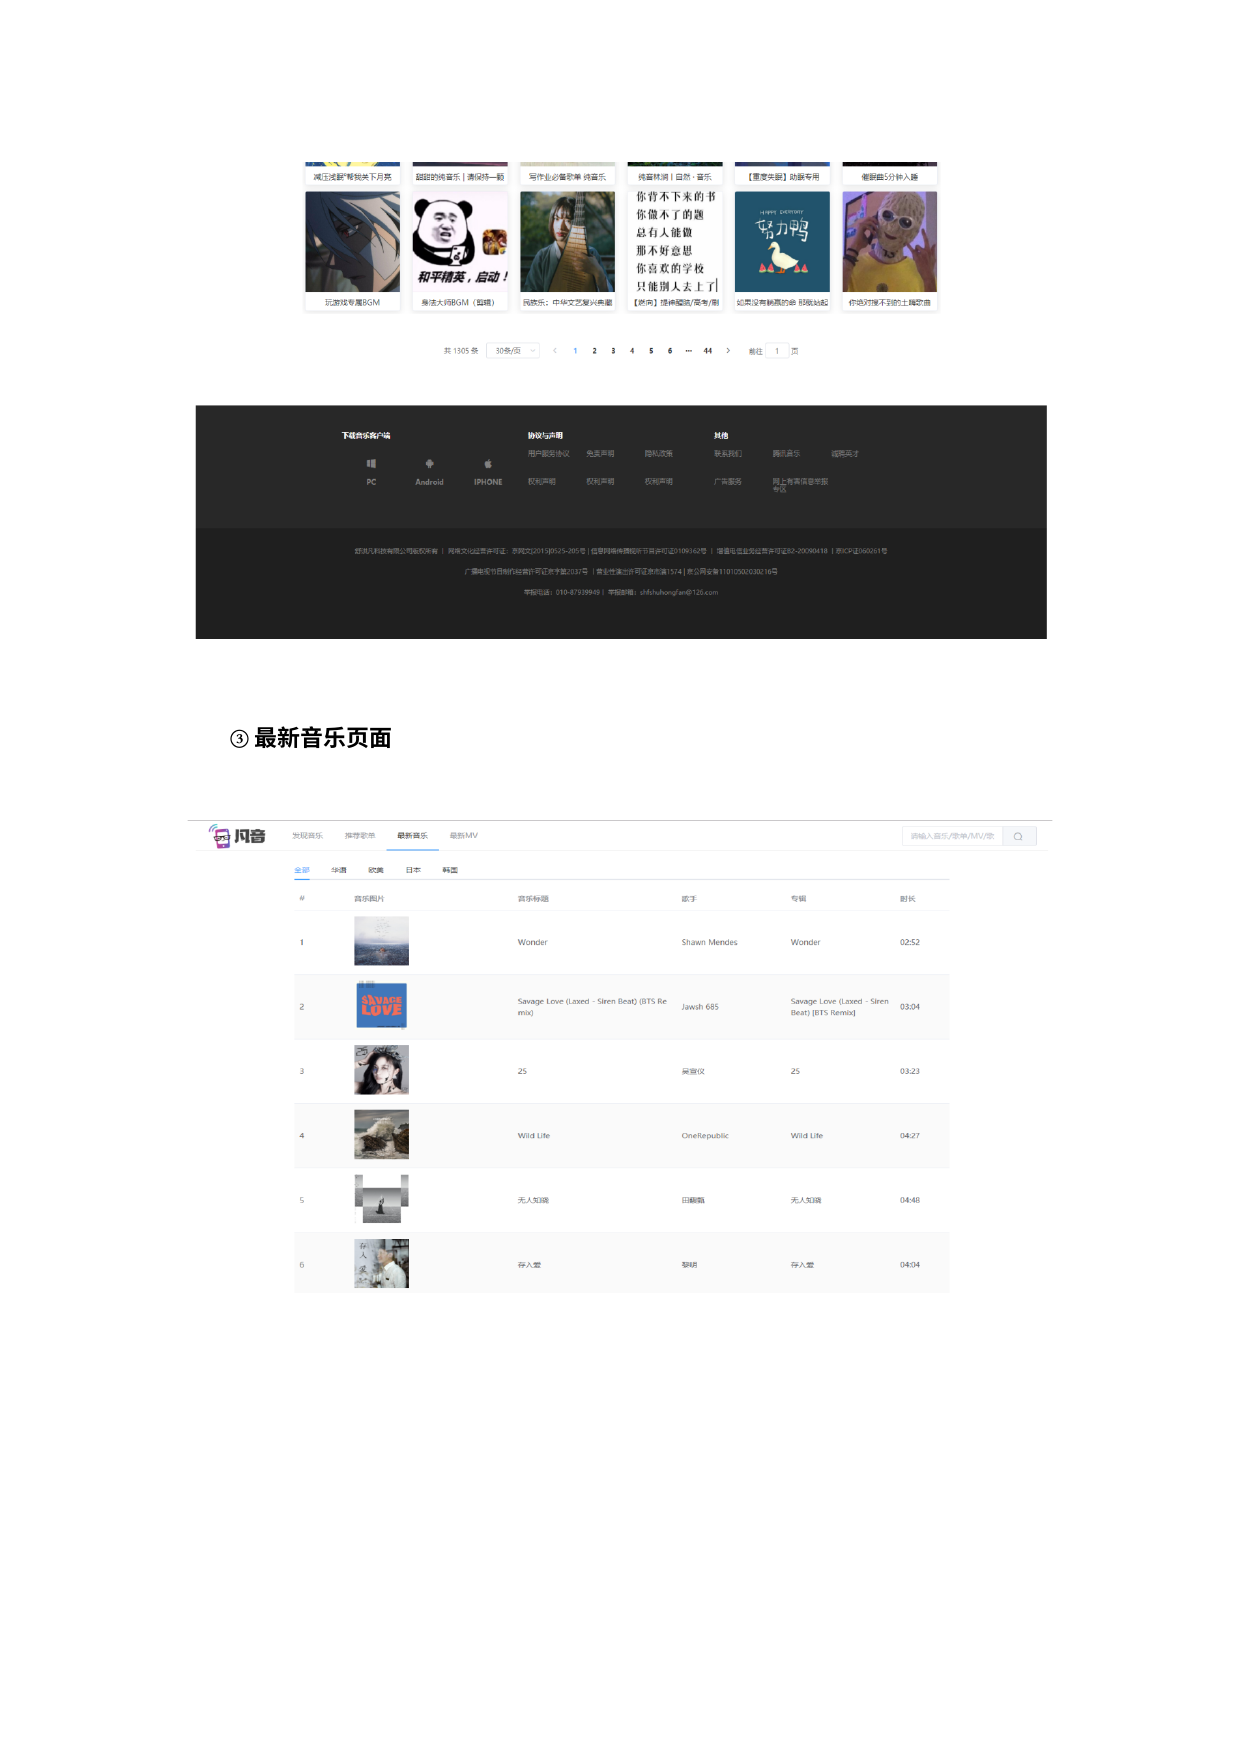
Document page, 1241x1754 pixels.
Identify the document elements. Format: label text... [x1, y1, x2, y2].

subtitle 最新音乐页面 [187, 704, 1053, 769]
picture [187, 162, 1053, 639]
picture [187, 820, 1053, 1293]
